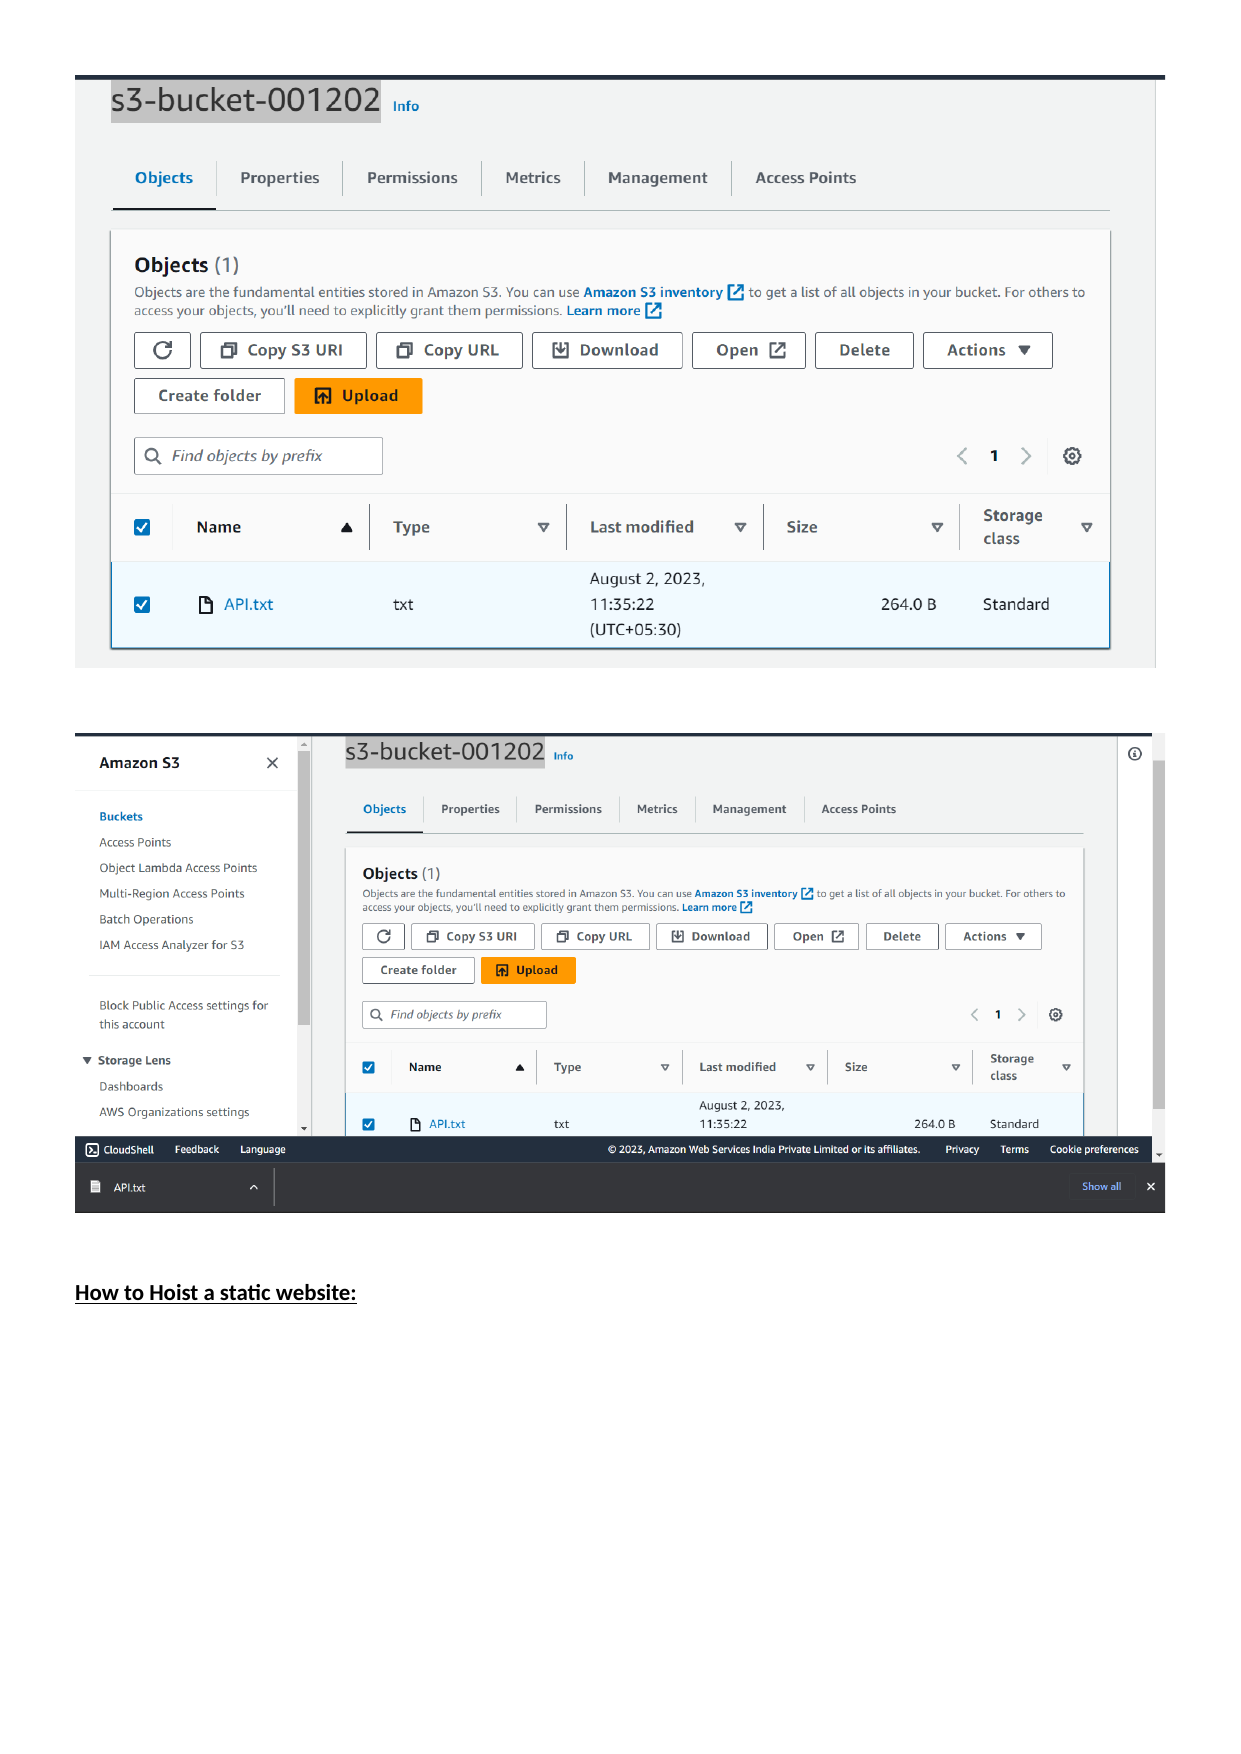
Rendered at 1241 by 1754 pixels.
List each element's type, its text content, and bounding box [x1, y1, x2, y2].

text How to Hoist a static website: [75, 1278, 1165, 1306]
picture [75, 733, 1166, 1213]
picture [75, 75, 1166, 668]
